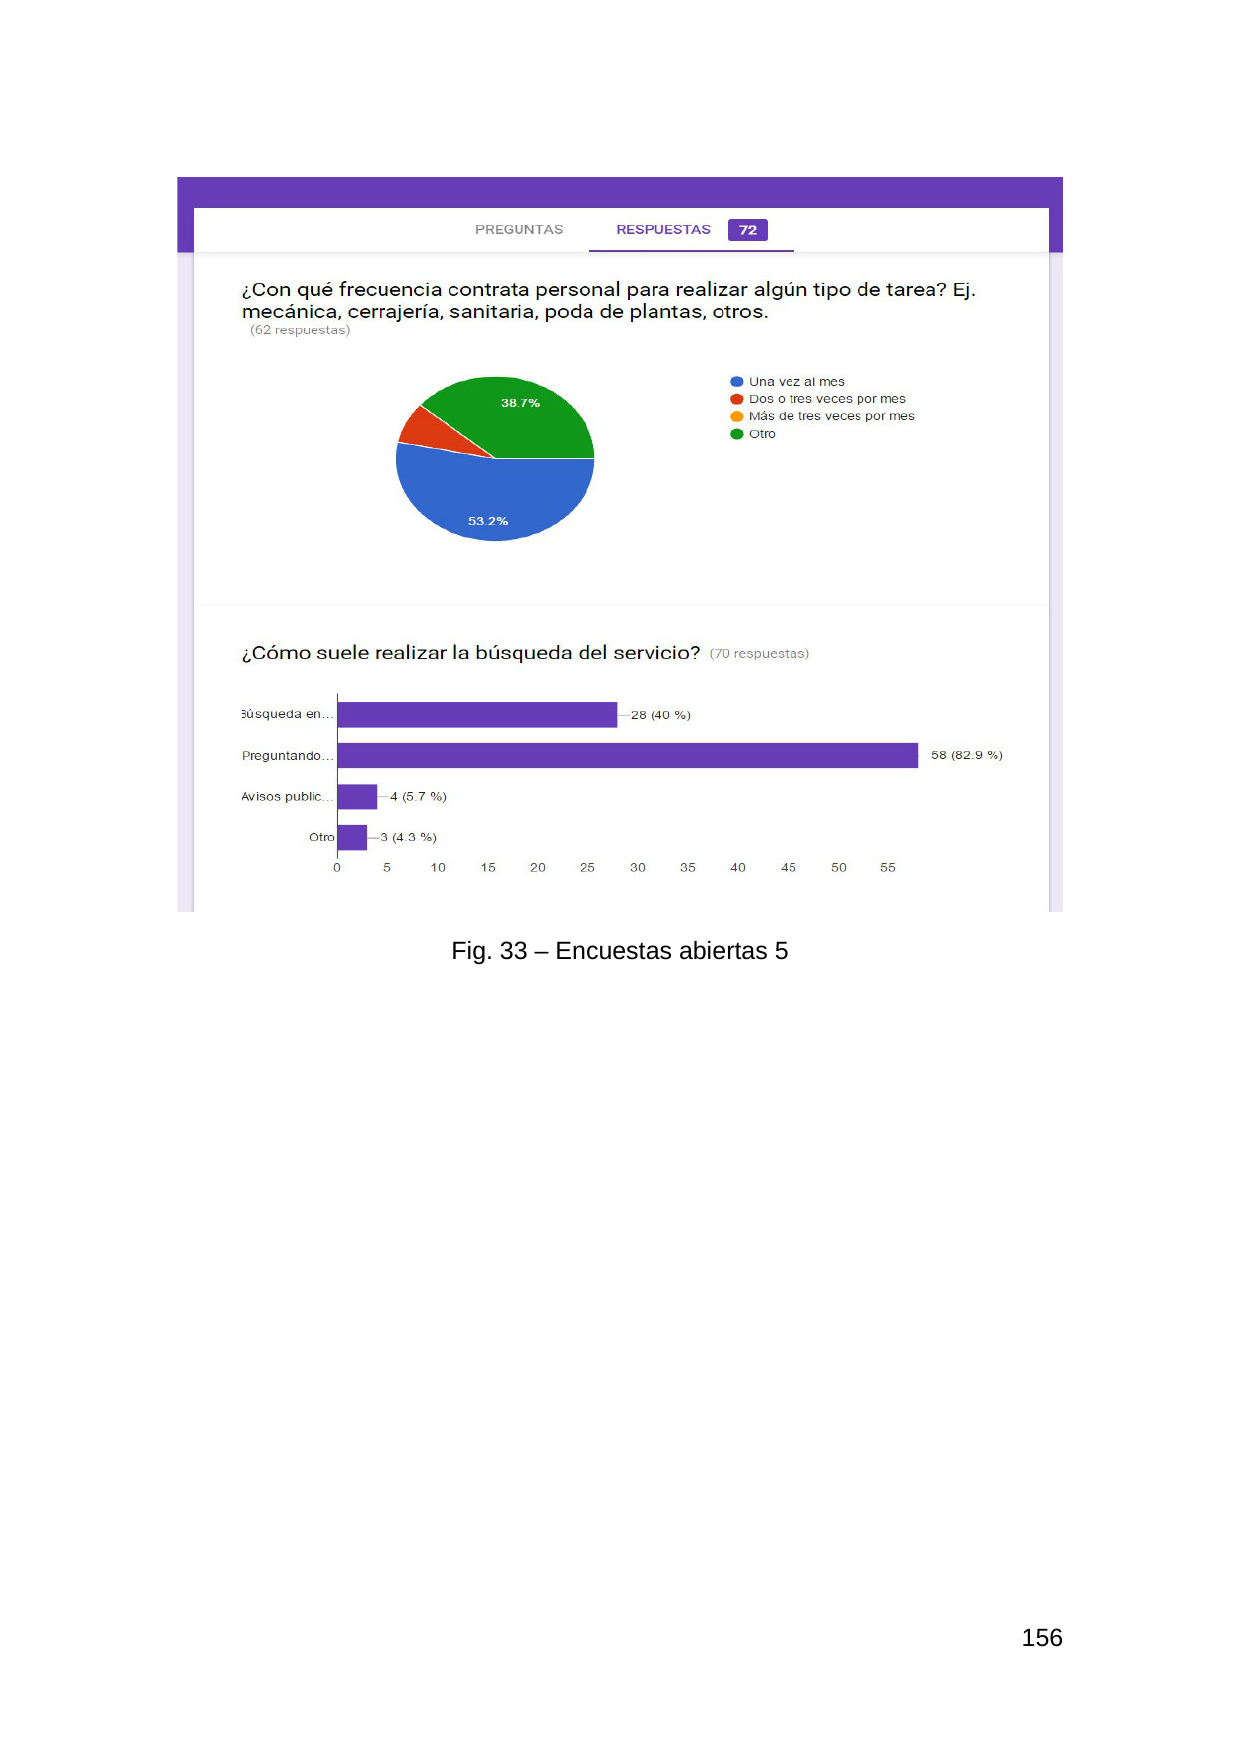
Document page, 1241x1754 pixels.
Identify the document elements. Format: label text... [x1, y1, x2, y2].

picture [177, 177, 1063, 912]
text Fig. 33 – Encuestas abiertas 5 [177, 936, 1063, 965]
